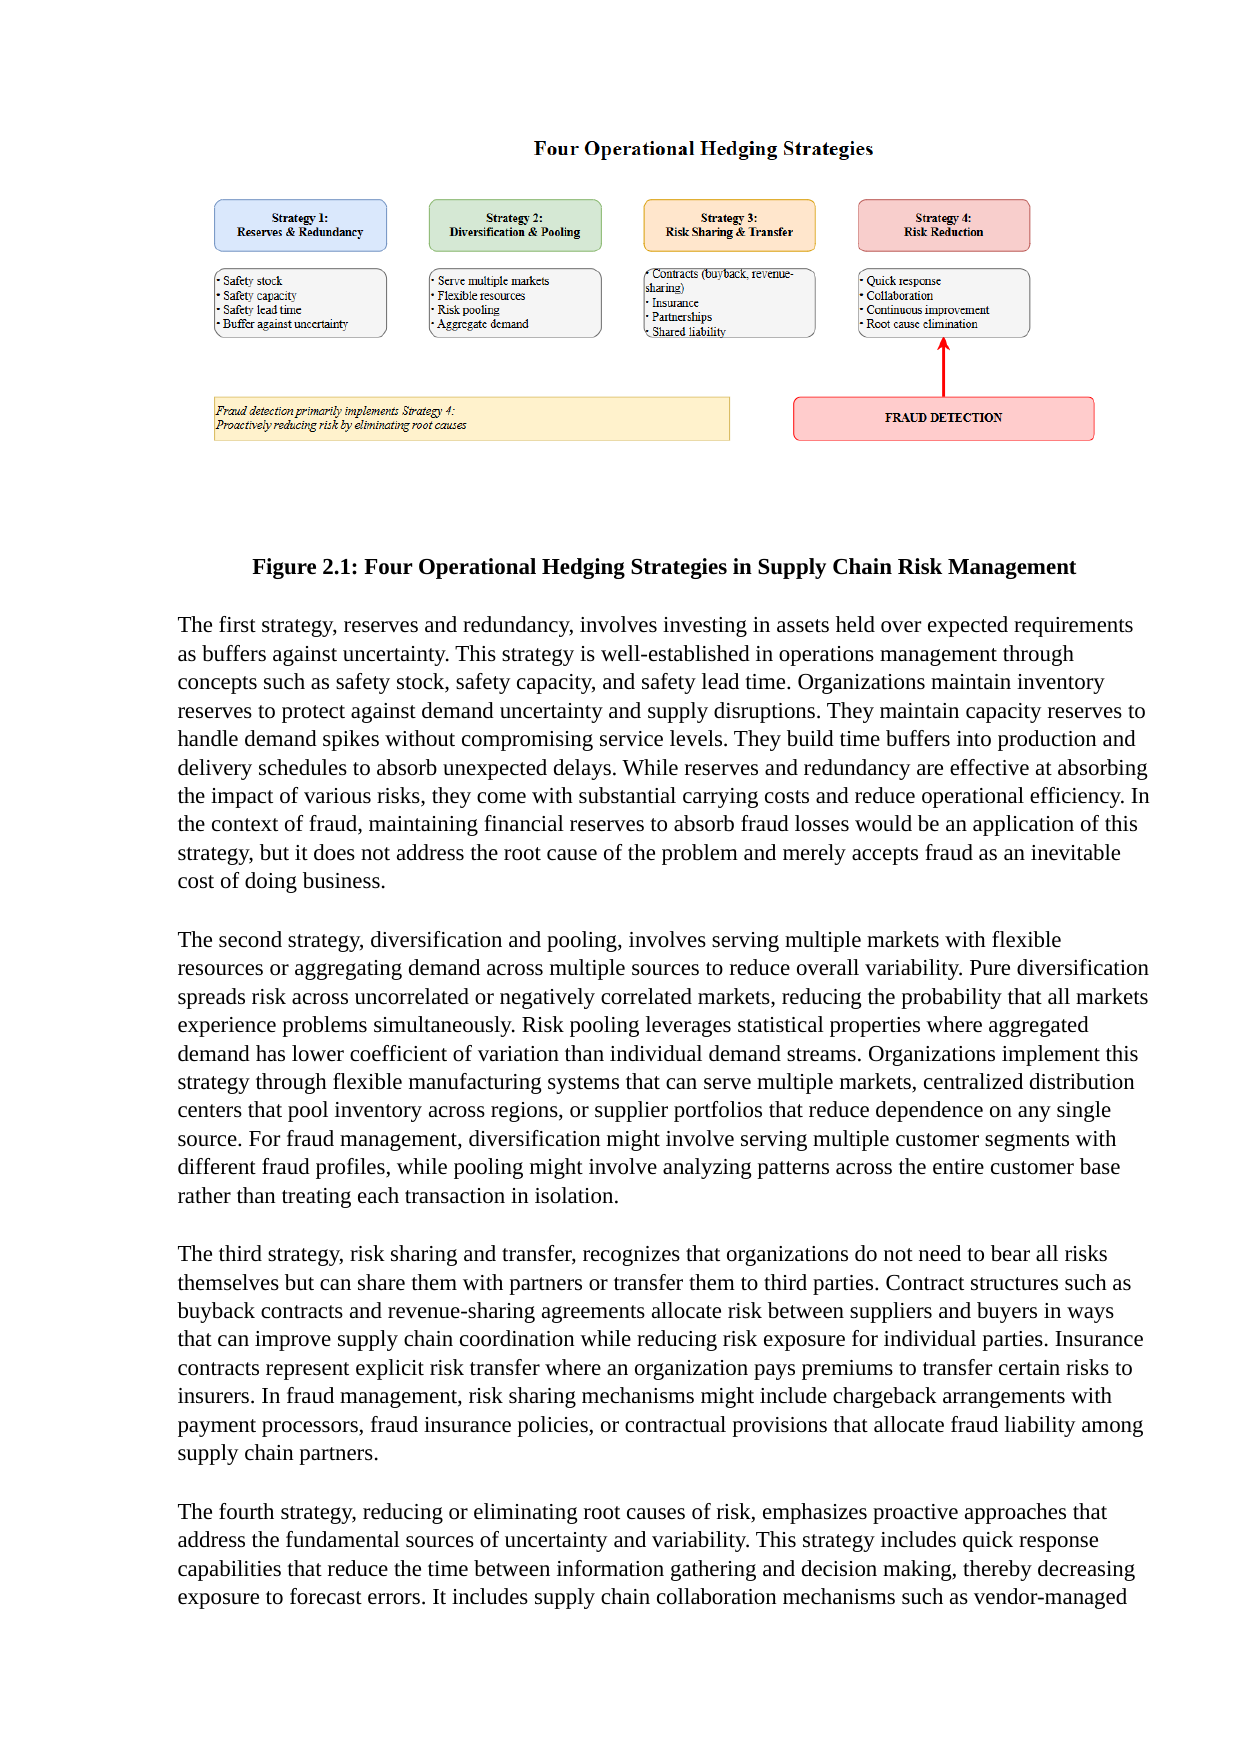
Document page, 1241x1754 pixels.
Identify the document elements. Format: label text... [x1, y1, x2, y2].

text The first strategy, reserves and redundancy, involves investing in assets held over expected requirements as buffers against uncertainty. This strategy is well-established in operations management through concepts such as safety stock, safety capacity, and safety lead time. Organizations maintain inventory reserves to protect against demand uncertainty and supply disruptions. They maintain capacity reserves to handle demand spikes without compromising service levels. They build time buffers into production and delivery schedules to absorb unexpected delays. While reserves and redundancy are effective at absorbing the impact of various risks, they come with substantial carrying costs and reduce operational efficiency. In the context of fraud, maintaining financial reserves to absorb fraud losses would be an application of this strategy, but it does not address the root cause of the problem and merely accepts fraud as an inevitable cost of doing business. [177, 611, 1152, 894]
picture [177, 118, 1152, 521]
text The third strategy, risk sharing and transfer, recognizes that organizations do not need to bear all risks themselves but can share them with partners or transfer them to third parties. Contract structures such as buyback contracts and revenue-sharing agreements allocate risk between suppliers and buyers in ways that can improve supply chain coordination while reducing risk exposure for individual parties. Insurance contracts represent explicit risk transfer where an organization pays premiums to transfer certain risks to insurers. In fraud management, risk sharing mechanisms might include chargeback arrangements with payment processors, fraud insurance policies, or contractual provisions that allocate fraud liability among supply chain partners. [177, 1240, 1152, 1466]
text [177, 1498, 1152, 1609]
text Figure 2.1: Four Operational Hedging Strategies in Supply Chain Risk Management [177, 553, 1152, 579]
text The second strategy, diversification and pooling, involves serving multiple markets with flexible resources or aggregating demand across multiple sources to reduce overall variability. Pure diversification spreads risk across uncorrelated or negatively correlated markets, reducing the probability that all markets experience problems simultaneously. Risk pooling leverages statistical properties where aggregated demand has lower coefficient of variation than individual demand streams. Organizations implement this strategy through flexible manufacturing systems that can serve multiple markets, centralized distribution centers that pool inventory across regions, or supplier portfolios that reduce dependence on any single source. For fraud management, diversification might involve serving multiple customer segments with different fraud profiles, while pooling might involve analyzing patterns across the entire customer base rather than treating each transaction in isolation. [177, 926, 1152, 1208]
